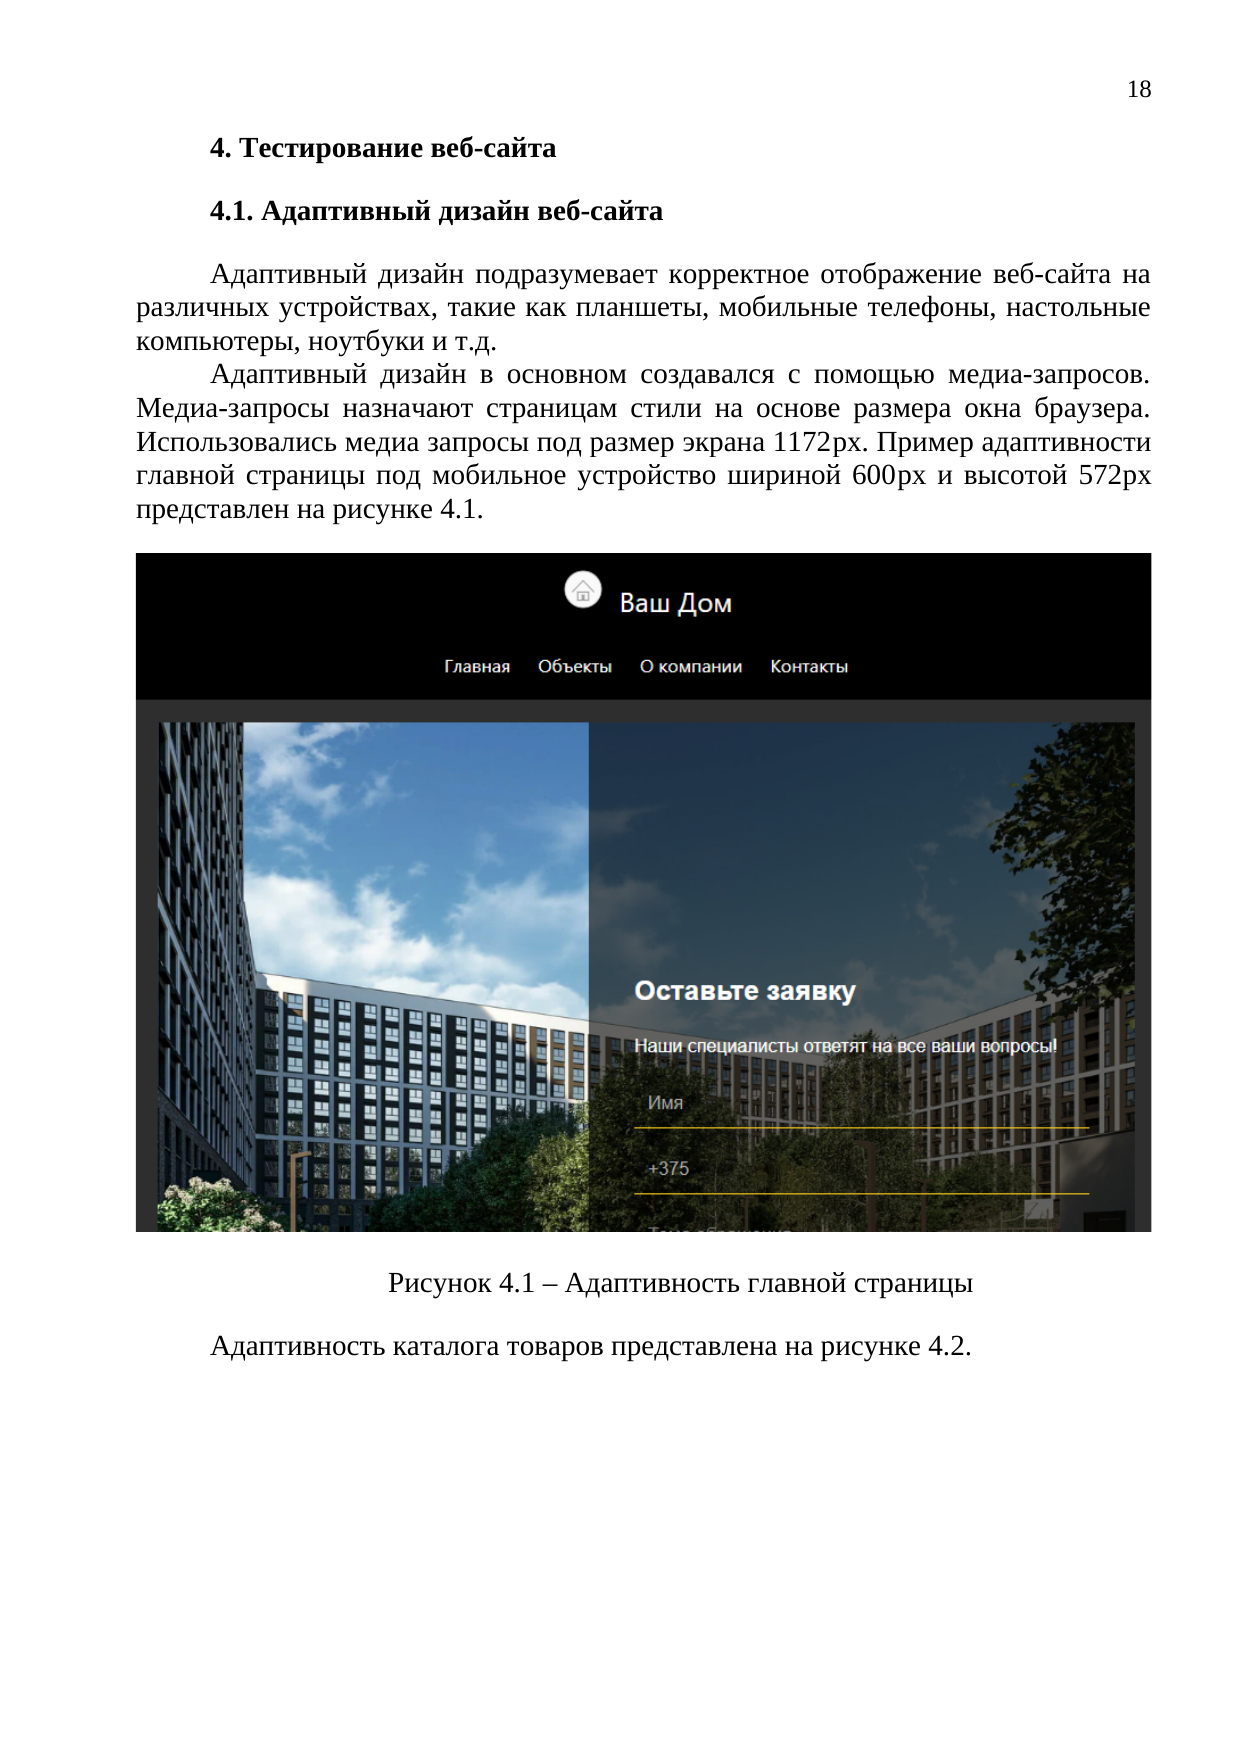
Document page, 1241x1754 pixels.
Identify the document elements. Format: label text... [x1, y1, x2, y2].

text Рисунок 4.1 – Адаптивность главной страницы [136, 1265, 1152, 1299]
subtitle 4.1. Адаптивный дизайн веб-сайта [136, 193, 1152, 227]
text Адаптивный дизайн в основном создавался с помощью медиа-запросов. Медиа-запросы назначают страницам стили на основе размера окна браузера. Использовались медиа запросы под размер экрана 1172px. Пример адаптивности главной страницы под мобильное устройство шириной 600px и высотой 572px представлен на рисунке 4.1. [484, 457, 1152, 524]
text Адаптивный дизайн в основном создавался с помощью медиа-запросов. Медиа-запросы назначают страницам стили на основе размера окна браузера. Использовались медиа запросы под размер экрана 1172px. Пример адаптивности главной страницы под мобильное устройство шириной 600px и высотой 572px представлен на рисунке 4.1. [136, 357, 1152, 390]
text Адаптивный дизайн подразумевает корректное отображение веб-сайта на различных устройствах, такие как планшеты, мобильные телефоны, настольные компьютеры, ноутбуки и т.д. [136, 256, 1152, 357]
picture [135, 553, 1152, 1232]
text Адаптивность каталога товаров представлена на рисунке 4.2. [136, 1328, 1152, 1362]
text 4. Тестирование веб-сайта [136, 131, 1152, 164]
